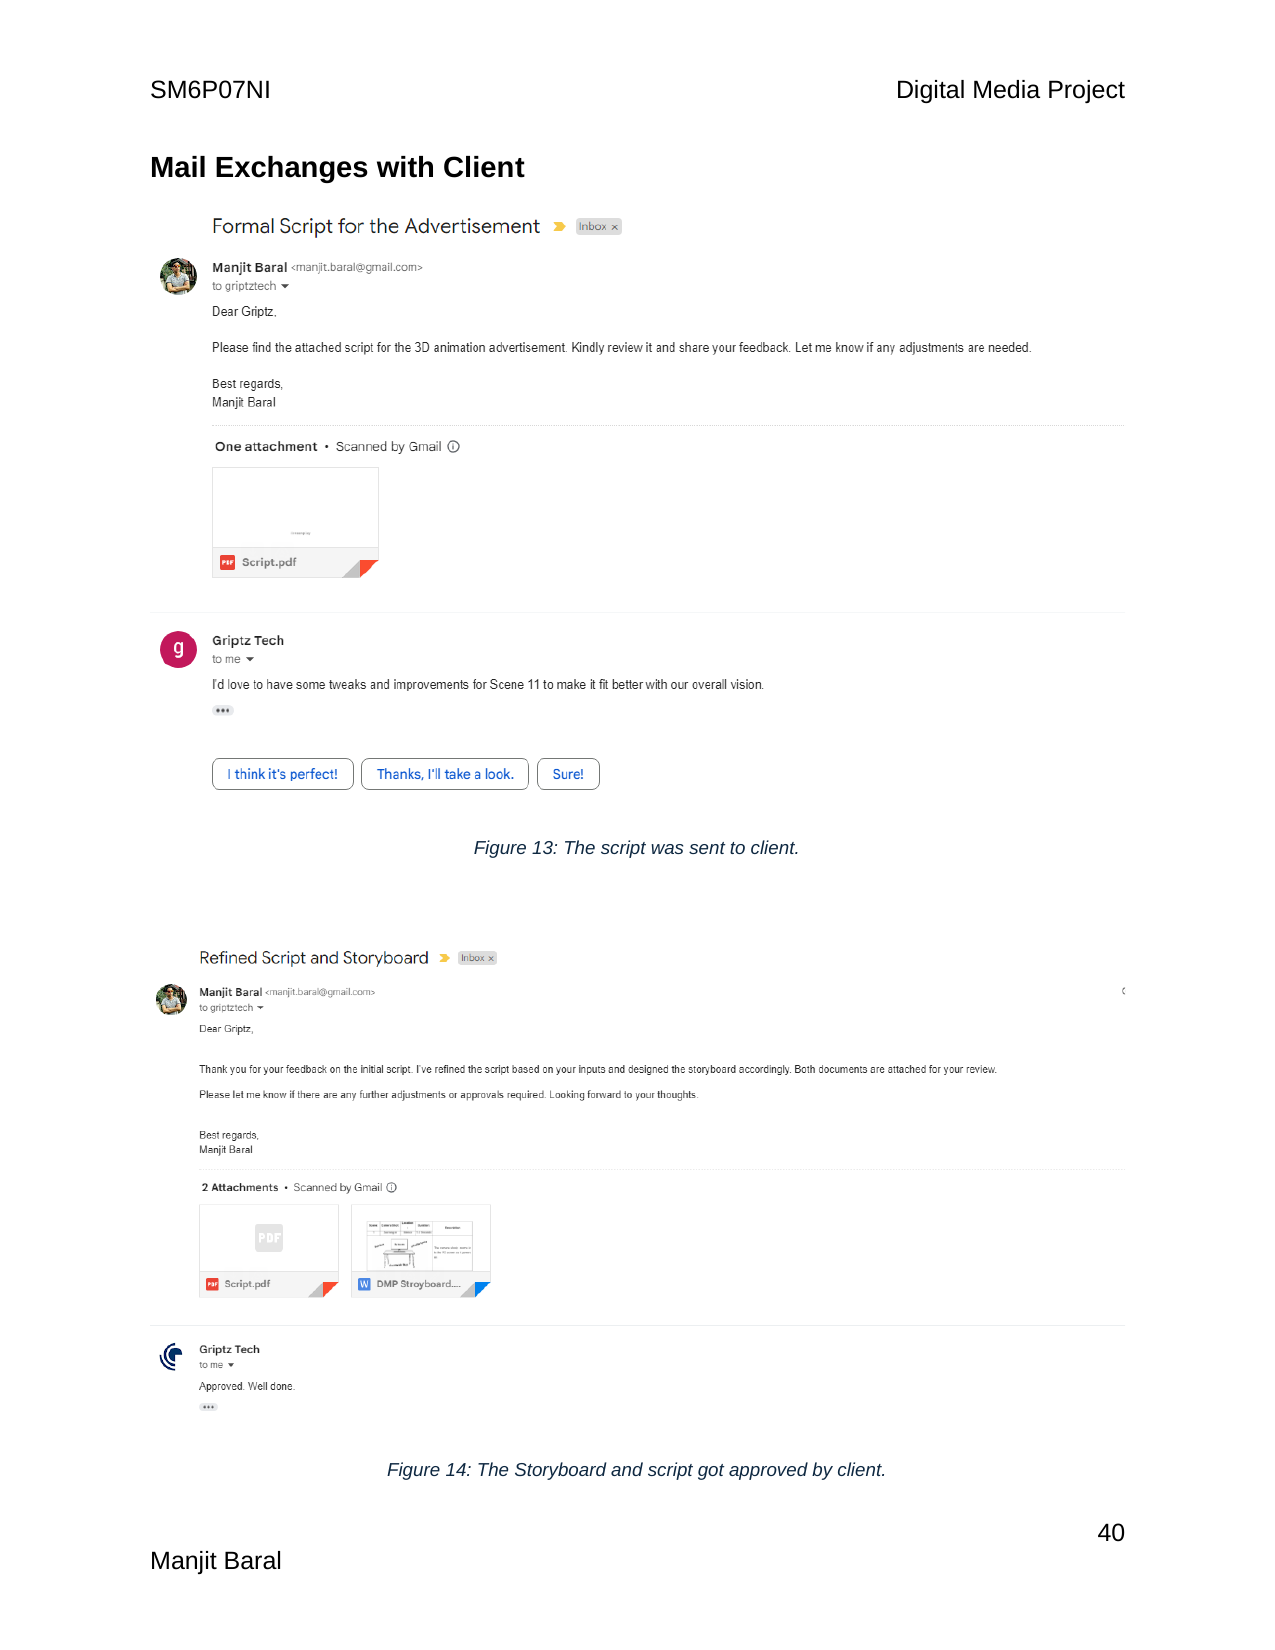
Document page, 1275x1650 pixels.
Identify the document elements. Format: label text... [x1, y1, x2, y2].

text Figure 13: The script was sent to client. [150, 837, 1125, 859]
picture [150, 200, 1125, 806]
picture [150, 939, 1125, 1428]
text Figure 14: The Storyboard and script got approved by client. [150, 1459, 1125, 1481]
subtitle Mail Exchanges with Client [150, 150, 1125, 183]
